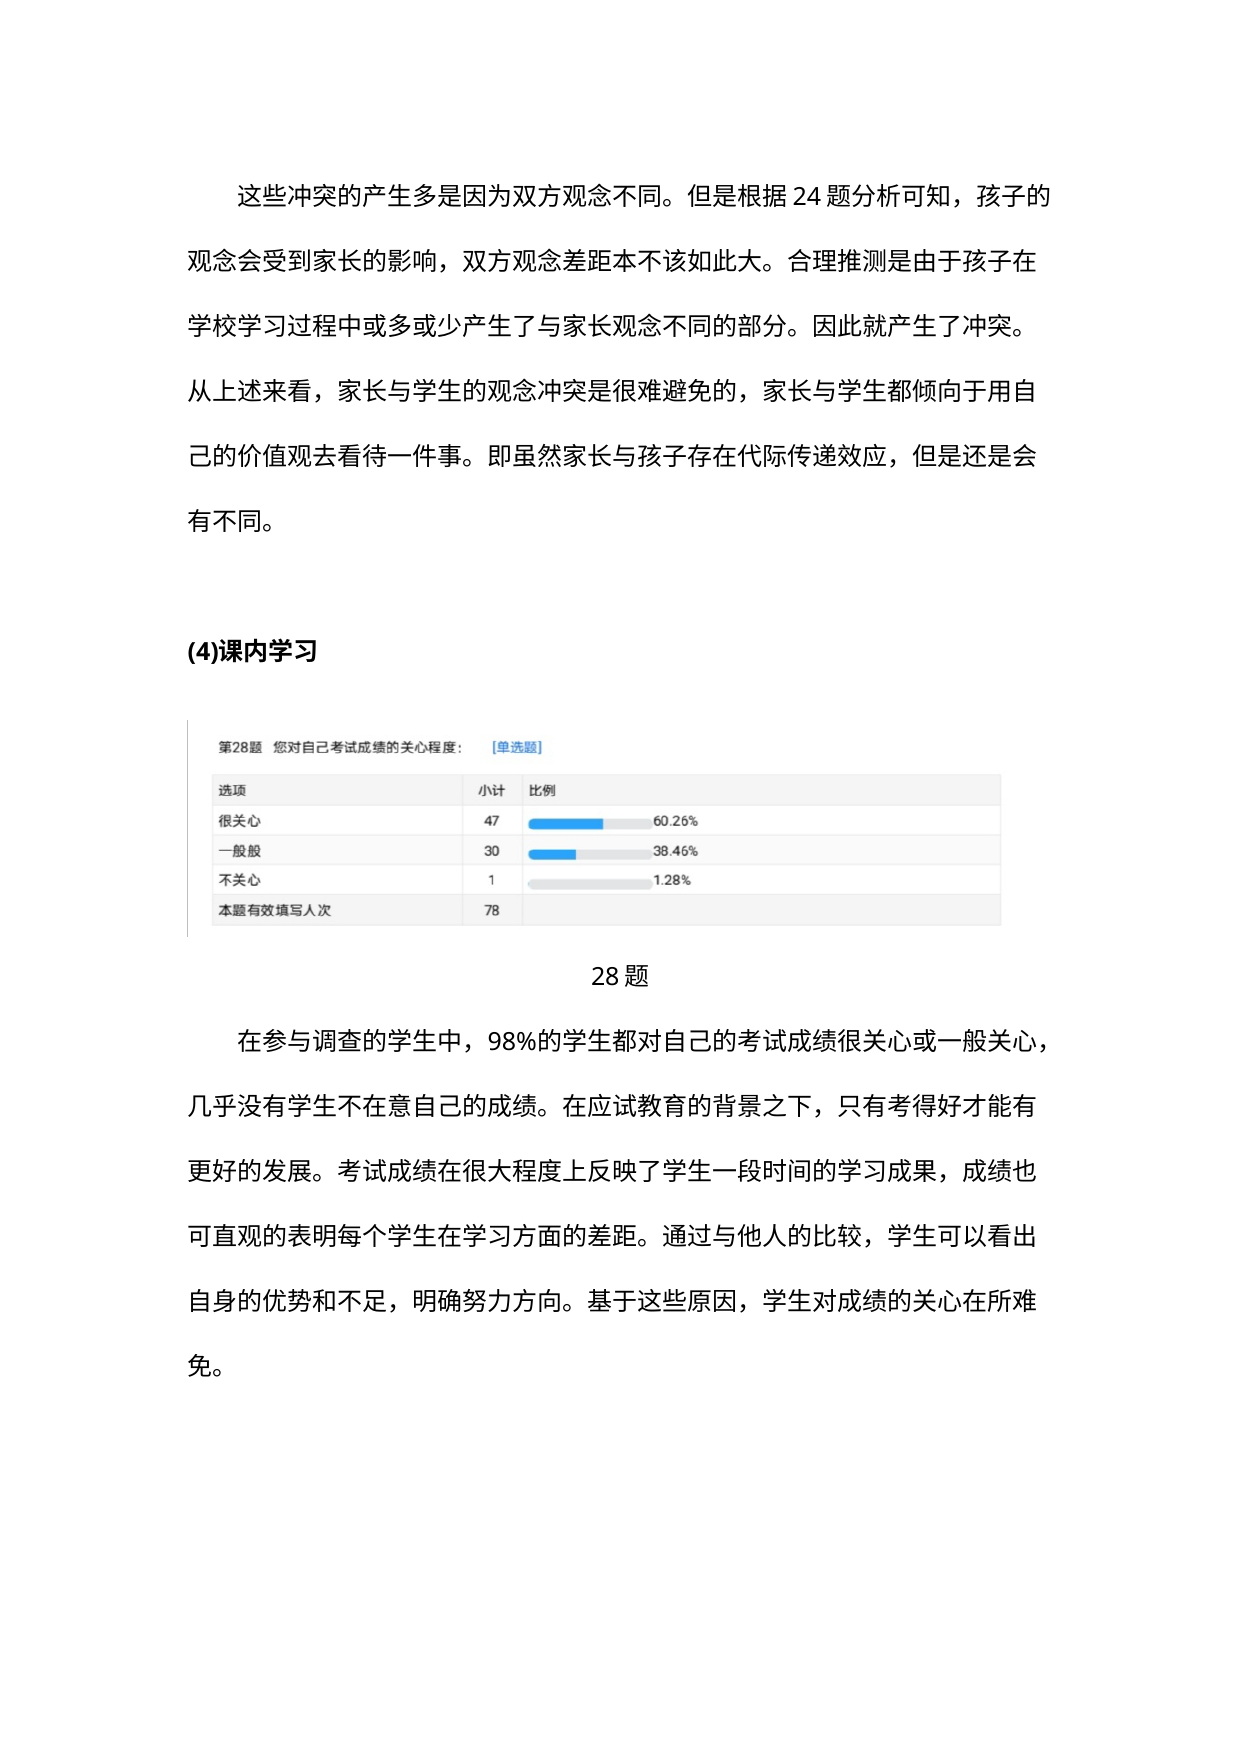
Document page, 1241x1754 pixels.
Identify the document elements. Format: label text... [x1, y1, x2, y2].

text 在参与调查的学生中，98%的学生都对自己的考试成绩很关心或一般关心，几乎没有学生不在意自己的成绩。在应试教育的背景之下，只有考得好才能有更好的发展。考试成绩在很大程度上反映了学生一段时间的学习成果，成绩也可直观的表明每个学生在学习方面的差距。通过与他人的比较，学生可以看出自身的优势和不足，明确努力方向。基于这些原因，学生对成绩的关心在所难免。 [187, 1007, 1053, 1397]
text 这些冲突的产生多是因为双方观念不同。但是根据24题分析可知，孩子的观念会受到家长的影响，双方观念差距本不该如此大。合理推测是由于孩子在学校学习过程中或多或少产生了与家长观念不同的部分。因此就产生了冲突。 [187, 162, 1053, 357]
text 28题 [187, 942, 1053, 1007]
text (4)课内学习 [187, 617, 1053, 682]
text 从上述来看，家长与学生的观念冲突是很难避免的，家长与学生都倾向于用自己的价值观去看待一件事。即虽然家长与孩子存在代际传递效应，但是还是会有不同。 [187, 357, 1053, 552]
picture [187, 720, 1009, 937]
